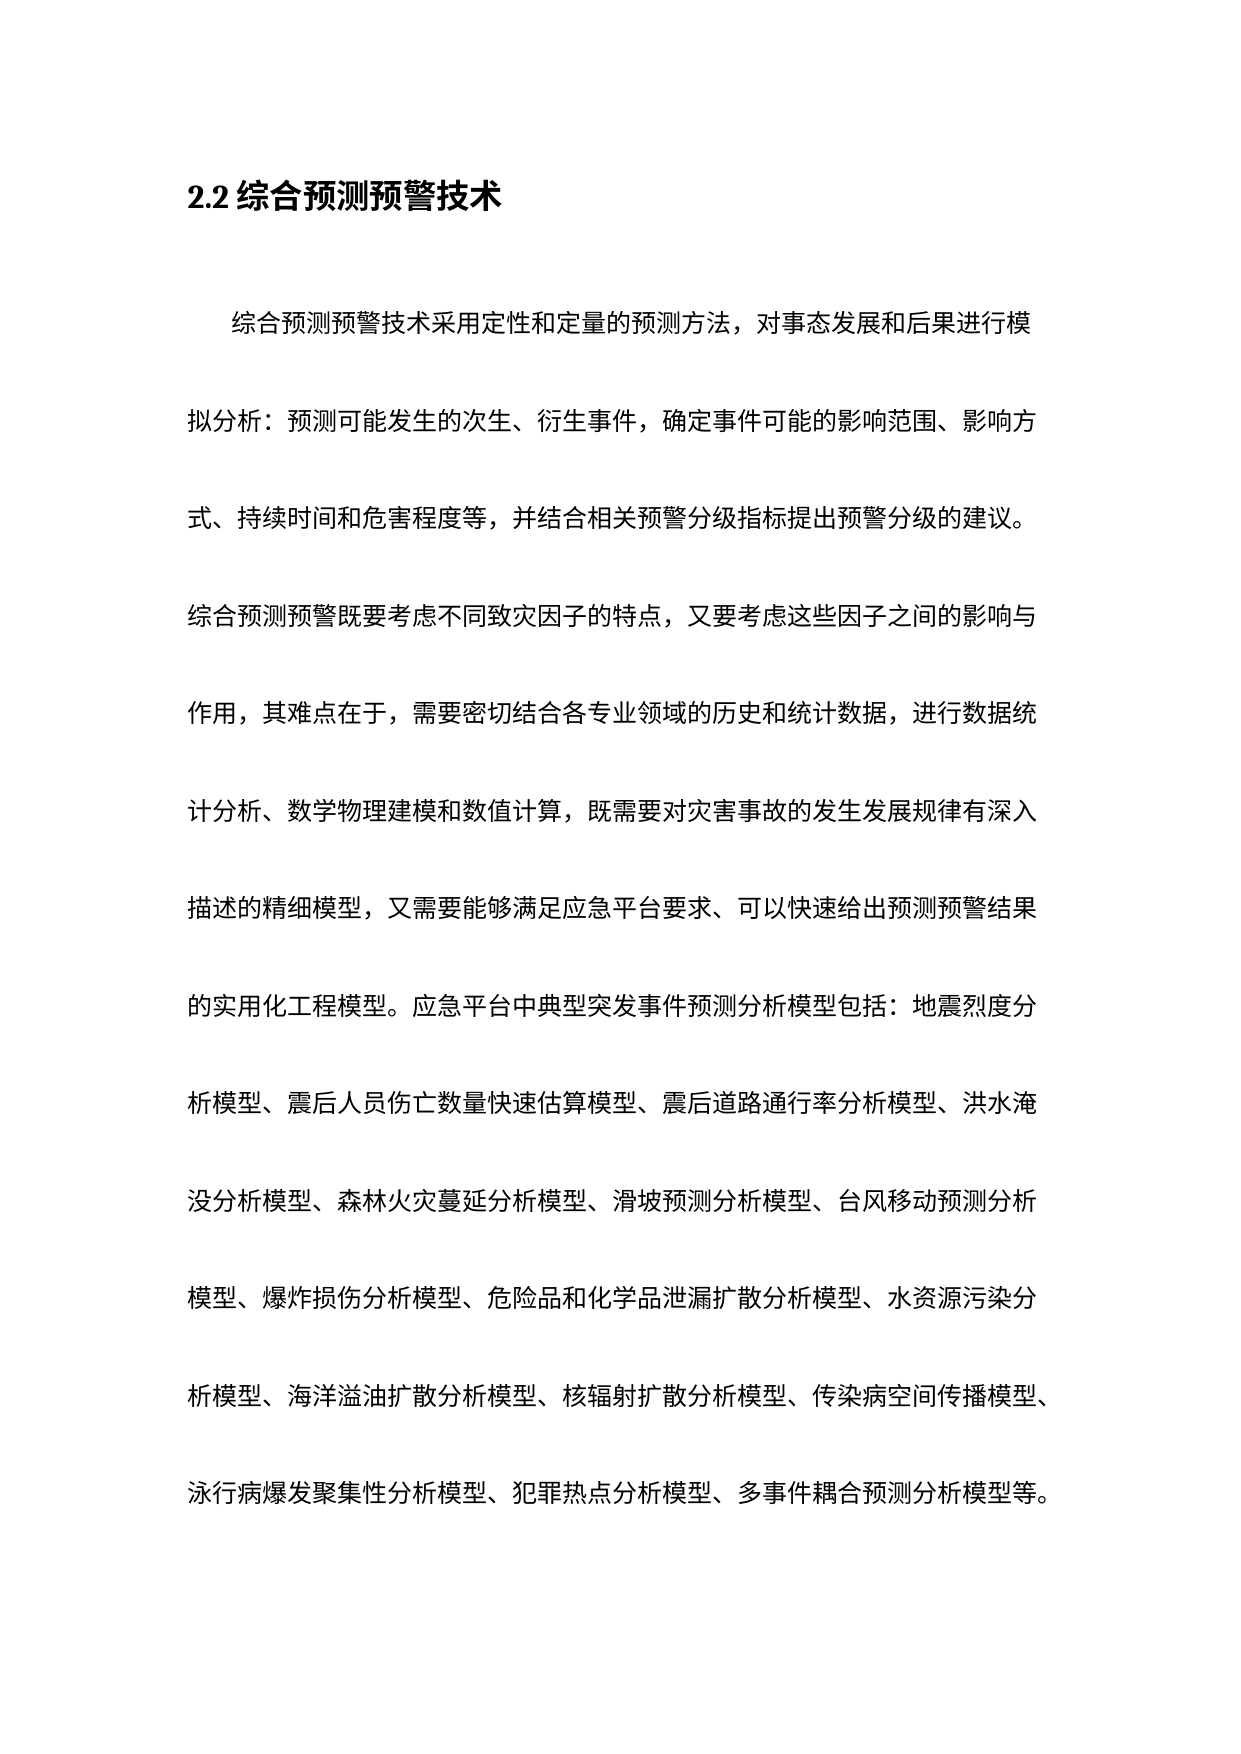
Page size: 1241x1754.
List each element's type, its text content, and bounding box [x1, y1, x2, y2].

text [187, 289, 1053, 1524]
subtitle 2.2 综合预测预警技术 [187, 162, 1053, 227]
